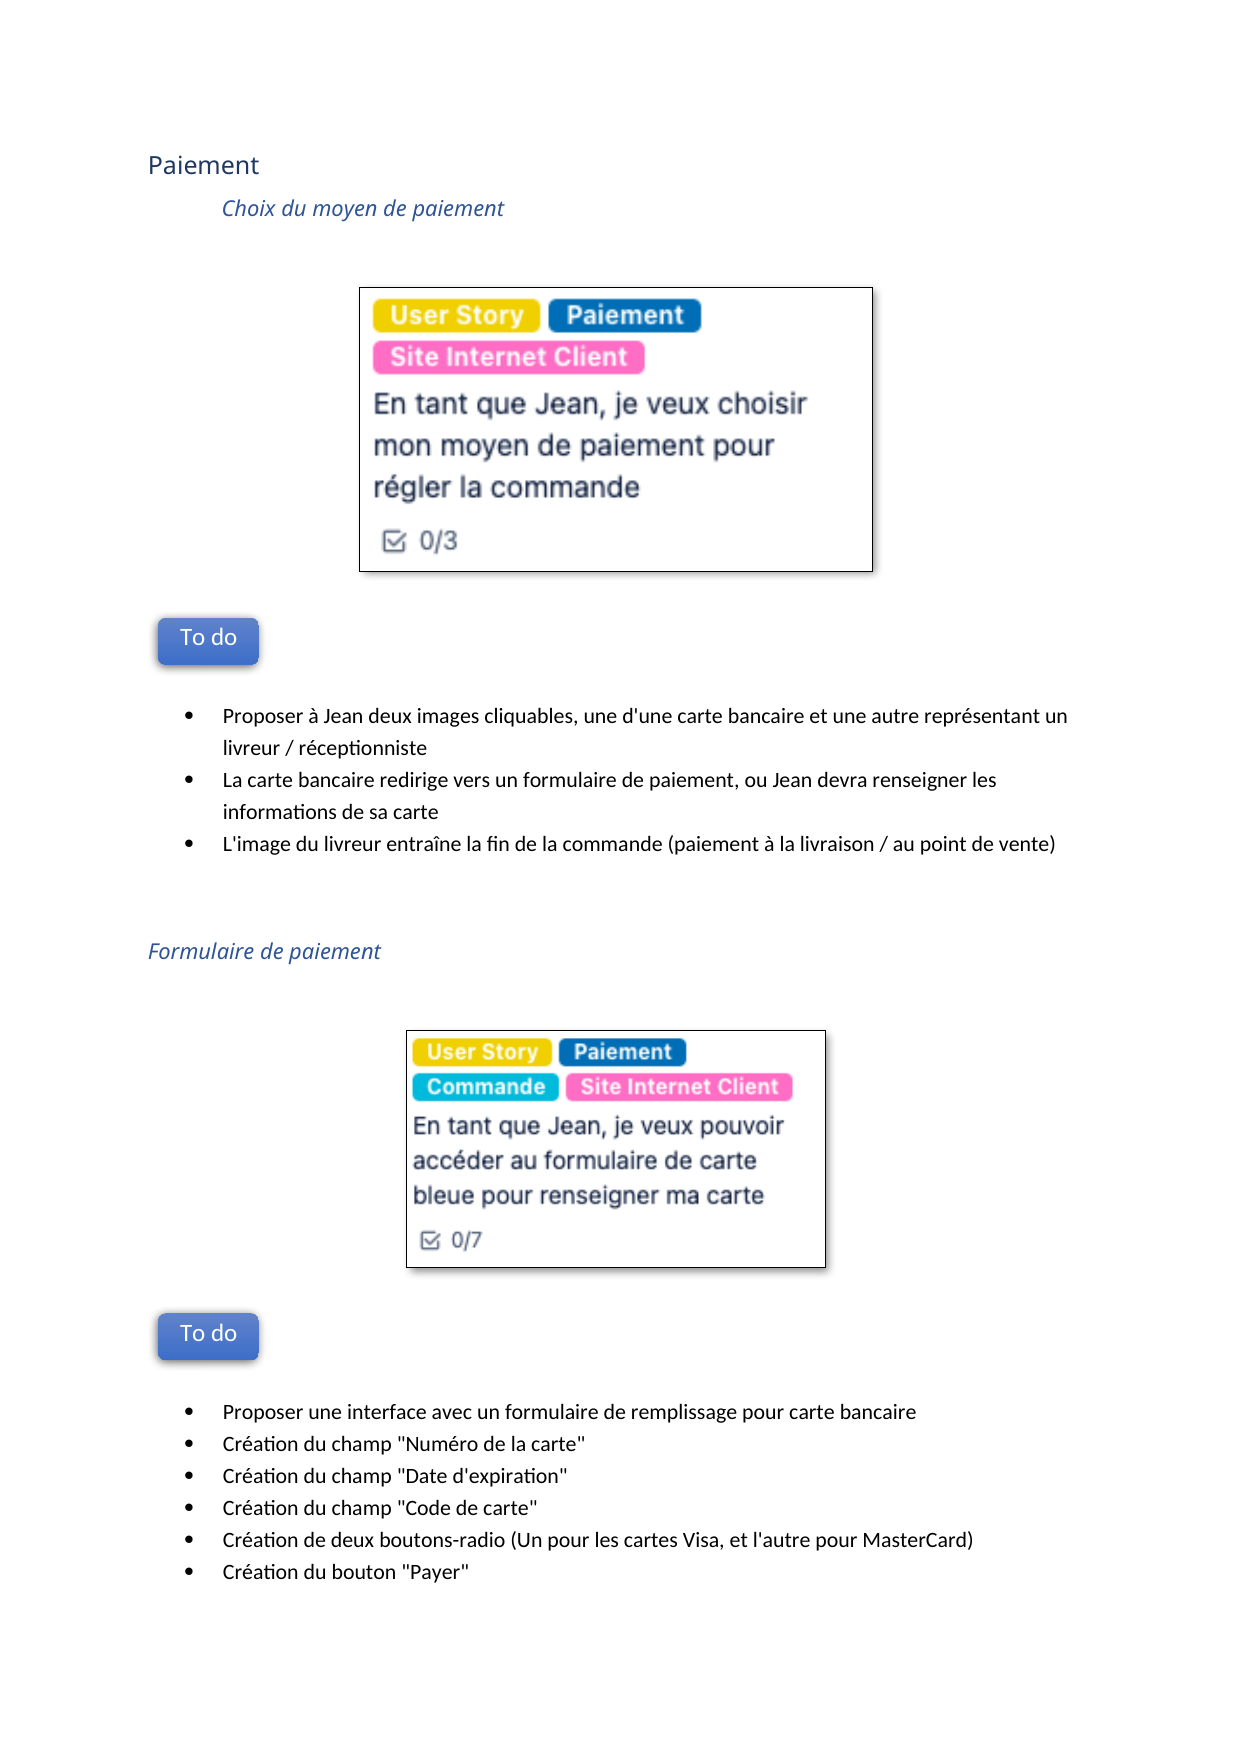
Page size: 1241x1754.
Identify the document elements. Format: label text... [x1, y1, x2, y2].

list Création du bouton "Payer" [185, 1558, 1093, 1584]
list Proposer une interface avec un formulaire de remplissage pour carte bancaire [185, 1398, 1093, 1424]
subtitle Formulaire de paiement [148, 936, 1093, 966]
subtitle Choix du moyen de paiement [148, 193, 1093, 222]
picture [407, 1031, 825, 1267]
list Création de deux boutons-radio (Un pour les cartes Visa, et l'autre pour MasterCard) [185, 1526, 1093, 1552]
list Création du champ "Date d'expiration" [185, 1462, 1093, 1488]
subtitle Paiement [148, 148, 1093, 182]
list L'image du livreur entraîne la fin de la commande (paiement à la livraison / au point de vente) [185, 830, 1093, 857]
list Création du champ "Code de carte" [185, 1494, 1093, 1521]
picture [360, 288, 872, 571]
list Création du champ "Numéro de la carte" [185, 1430, 1093, 1457]
list La carte bancaire redirige vers un formulaire de paiement, ou Jean devra renseigner les informations de sa carte [185, 766, 1093, 825]
list Proposer à Jean deux images cliquables, une d'une carte bancaire et une autre représentant un livreur / réceptionniste [185, 702, 1093, 761]
